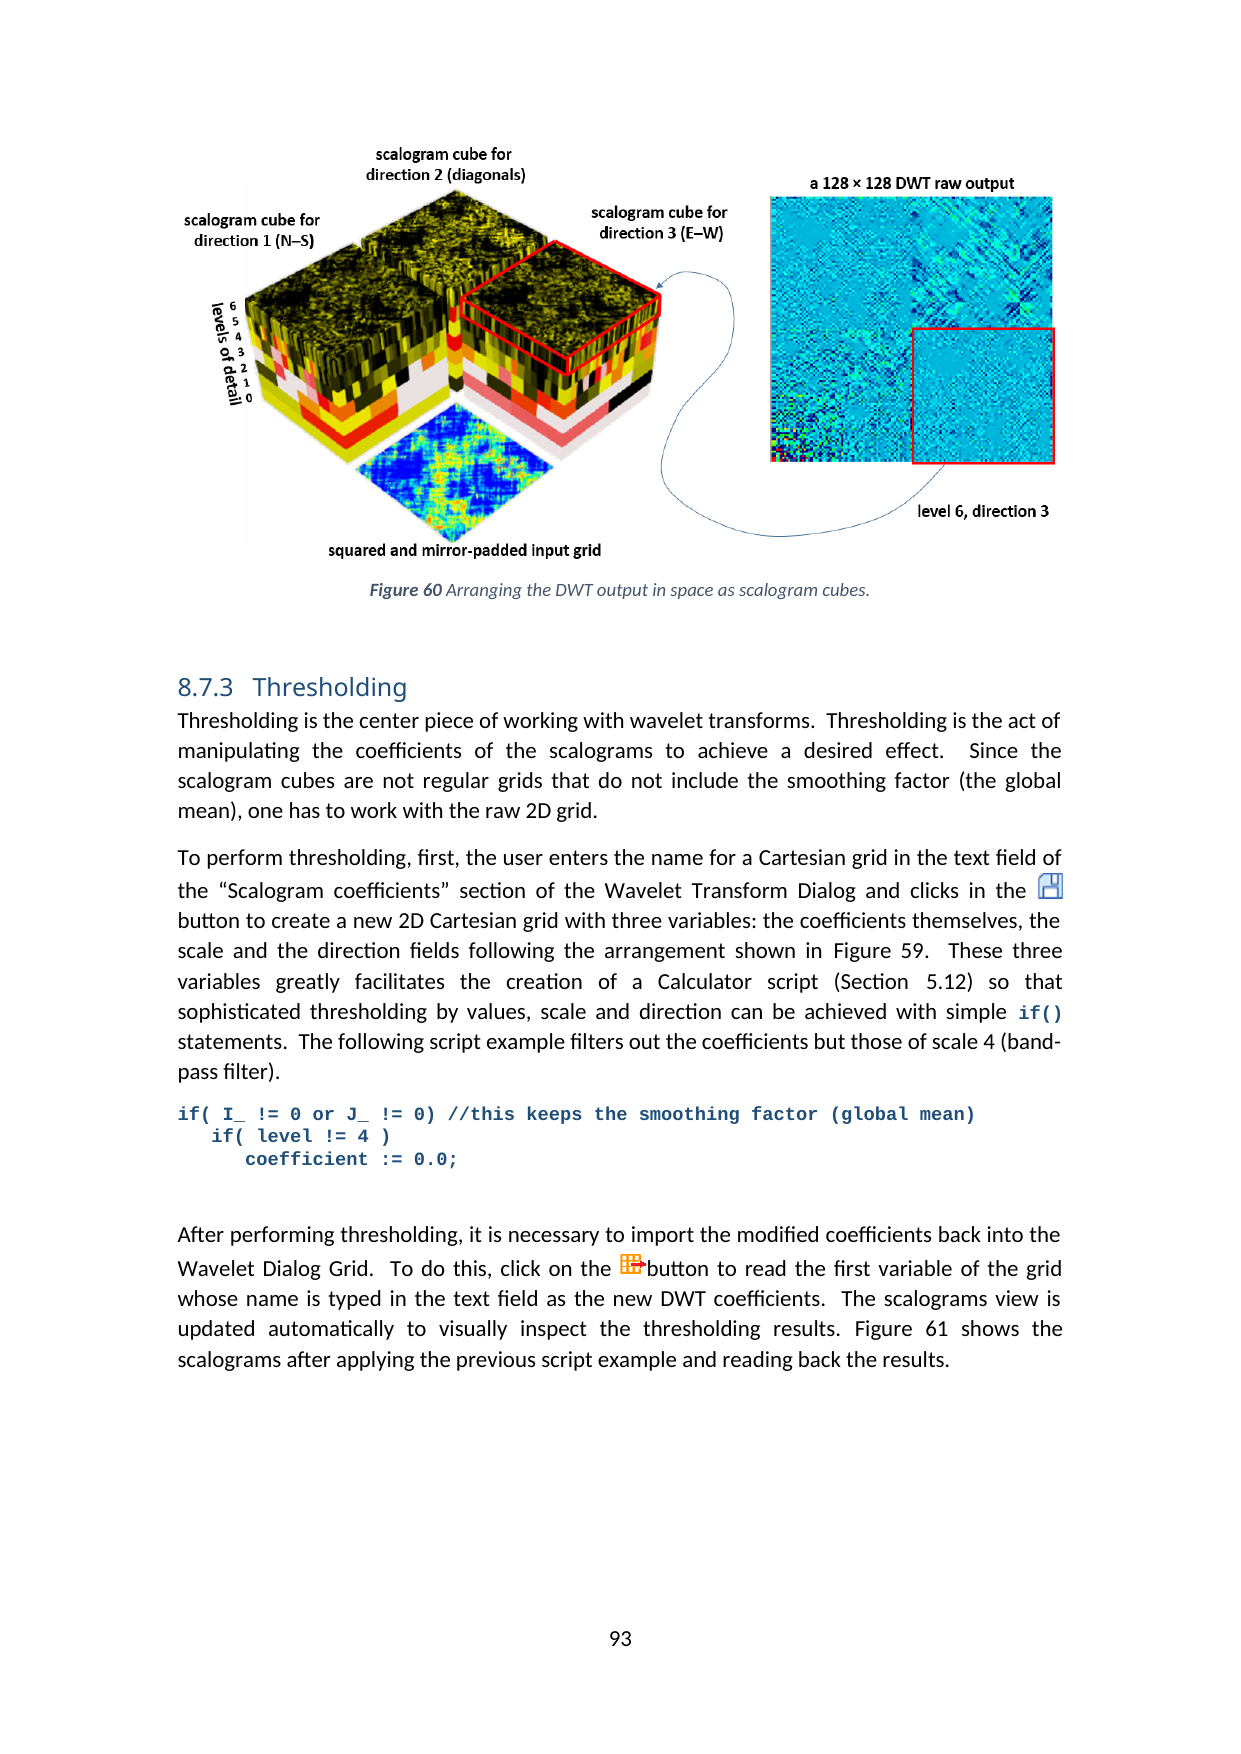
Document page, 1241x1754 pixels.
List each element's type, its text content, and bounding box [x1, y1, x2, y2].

picture [177, 147, 1062, 560]
picture [620, 1250, 647, 1277]
text After performing thresholding, it is necessary to import the modified coefficients back into the Wavelet Dialog Grid. To do this, click on the button to read the first variable of the grid whose name is typed in the text field as the new DWT coefficients. The scalograms view is updated automatically to visually inspect the thresholding results. Figure 60 shows the scalograms after applying the previous script example and reading back the results. [177, 1220, 1063, 1373]
text Thresholding is the center piece of working with wavelet transforms. Thresholding is the act of manipulating the coefficients of the scalograms to achieve a desired effect. Since the scalogram cubes are not regular grids that do not include the smoothing factor (the global mean), one has to work with the raw 2D grid. [177, 706, 1063, 825]
subtitle Thresholding [177, 669, 1063, 703]
text if( I_ != 0 or J_ != 0) //this keeps the smoothing factor (global mean) [177, 1104, 1063, 1126]
text Figure 60 Arranging the DWT output in space as scalogram cubes. [177, 579, 1063, 602]
text coefficient := 0.0; [177, 1150, 1063, 1171]
text To perform thresholding, first, the user enters the name for a Cartesian grid in the text field of the “Scalogram coefficients” section of the Wavelet Transform Dialog and clicks in the button to create a new 2D Cartesian grid with three variables: the coefficients themselves, the scale and the direction fields following the arrangement shown in Figure 58. These three variables greatly facilitates the creation of a Calculator script (Section 5.12) so that sophisticated thresholding by values, scale and direction can be achieved with simple if() statements. The following script example filters out the coefficients but those of scale 4 (band-pass filter). [177, 843, 1063, 1086]
picture [1038, 873, 1063, 899]
text if( level != 4 ) [177, 1127, 1063, 1148]
